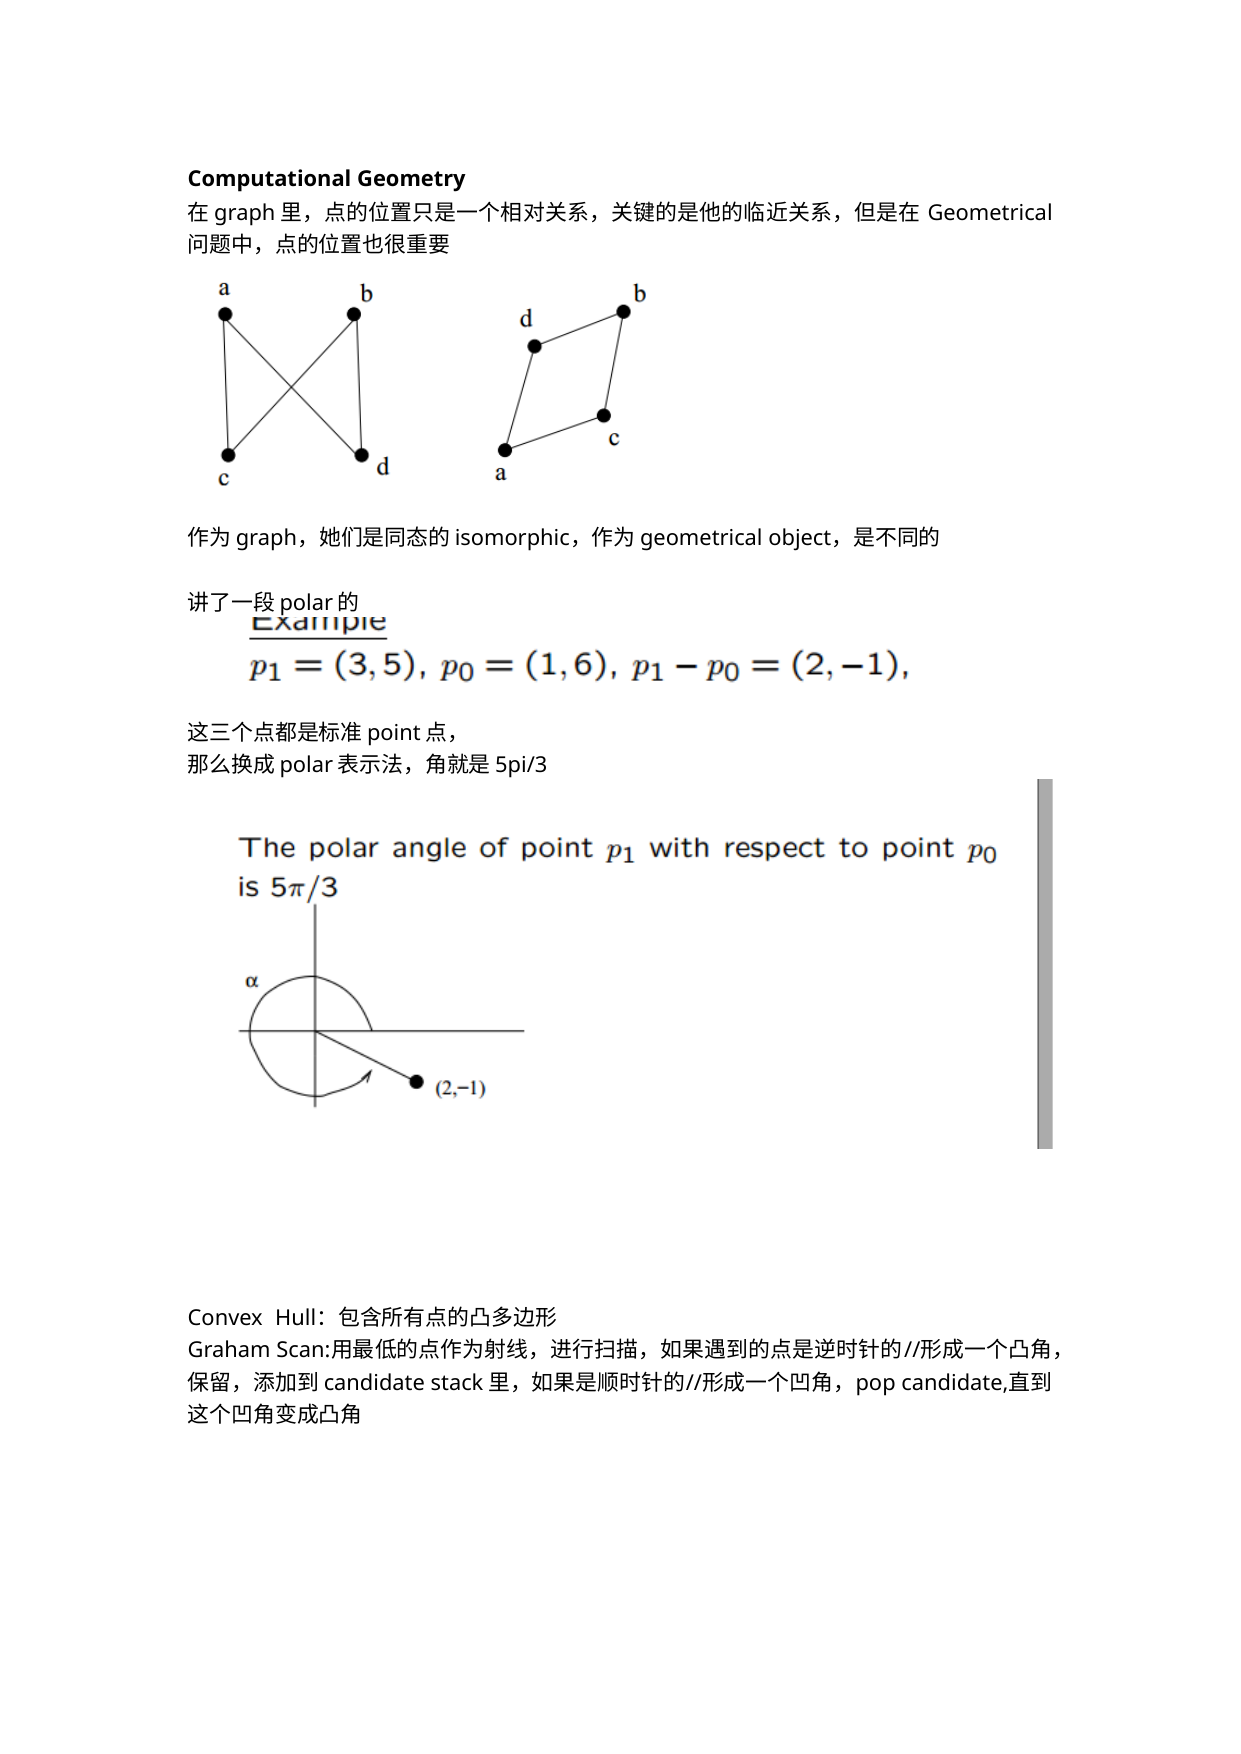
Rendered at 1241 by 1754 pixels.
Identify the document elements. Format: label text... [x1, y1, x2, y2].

text 讲了一段polar的 [187, 584, 1053, 617]
text Convex Hull：包含所有点的凸多边形 [187, 1299, 1053, 1332]
text Graham Scan:用最低的点作为射线，进行扫描，如果遇到的点是逆时针的//形成一个凸角，保留，添加到candidate stack里，如果是顺时针的//形成一个凹角，pop candidate,直到这个凹角变成凸角 [187, 1332, 1053, 1429]
text 作为graph，她们是同态的isomorphic，作为geometrical object，是不同的 [187, 519, 1053, 552]
text 在graph里，点的位置只是一个相对关系，关键的是他的临近关系，但是在Geometrical问题中，点的位置也很重要 [187, 194, 1053, 259]
picture [187, 779, 1053, 1149]
picture [187, 617, 965, 700]
picture [187, 259, 698, 517]
text 这三个点都是标准point点， [187, 714, 1053, 747]
text 那么换成polar表示法，角就是5pi/3 [187, 747, 1053, 779]
text Computational Geometry [187, 162, 1053, 194]
